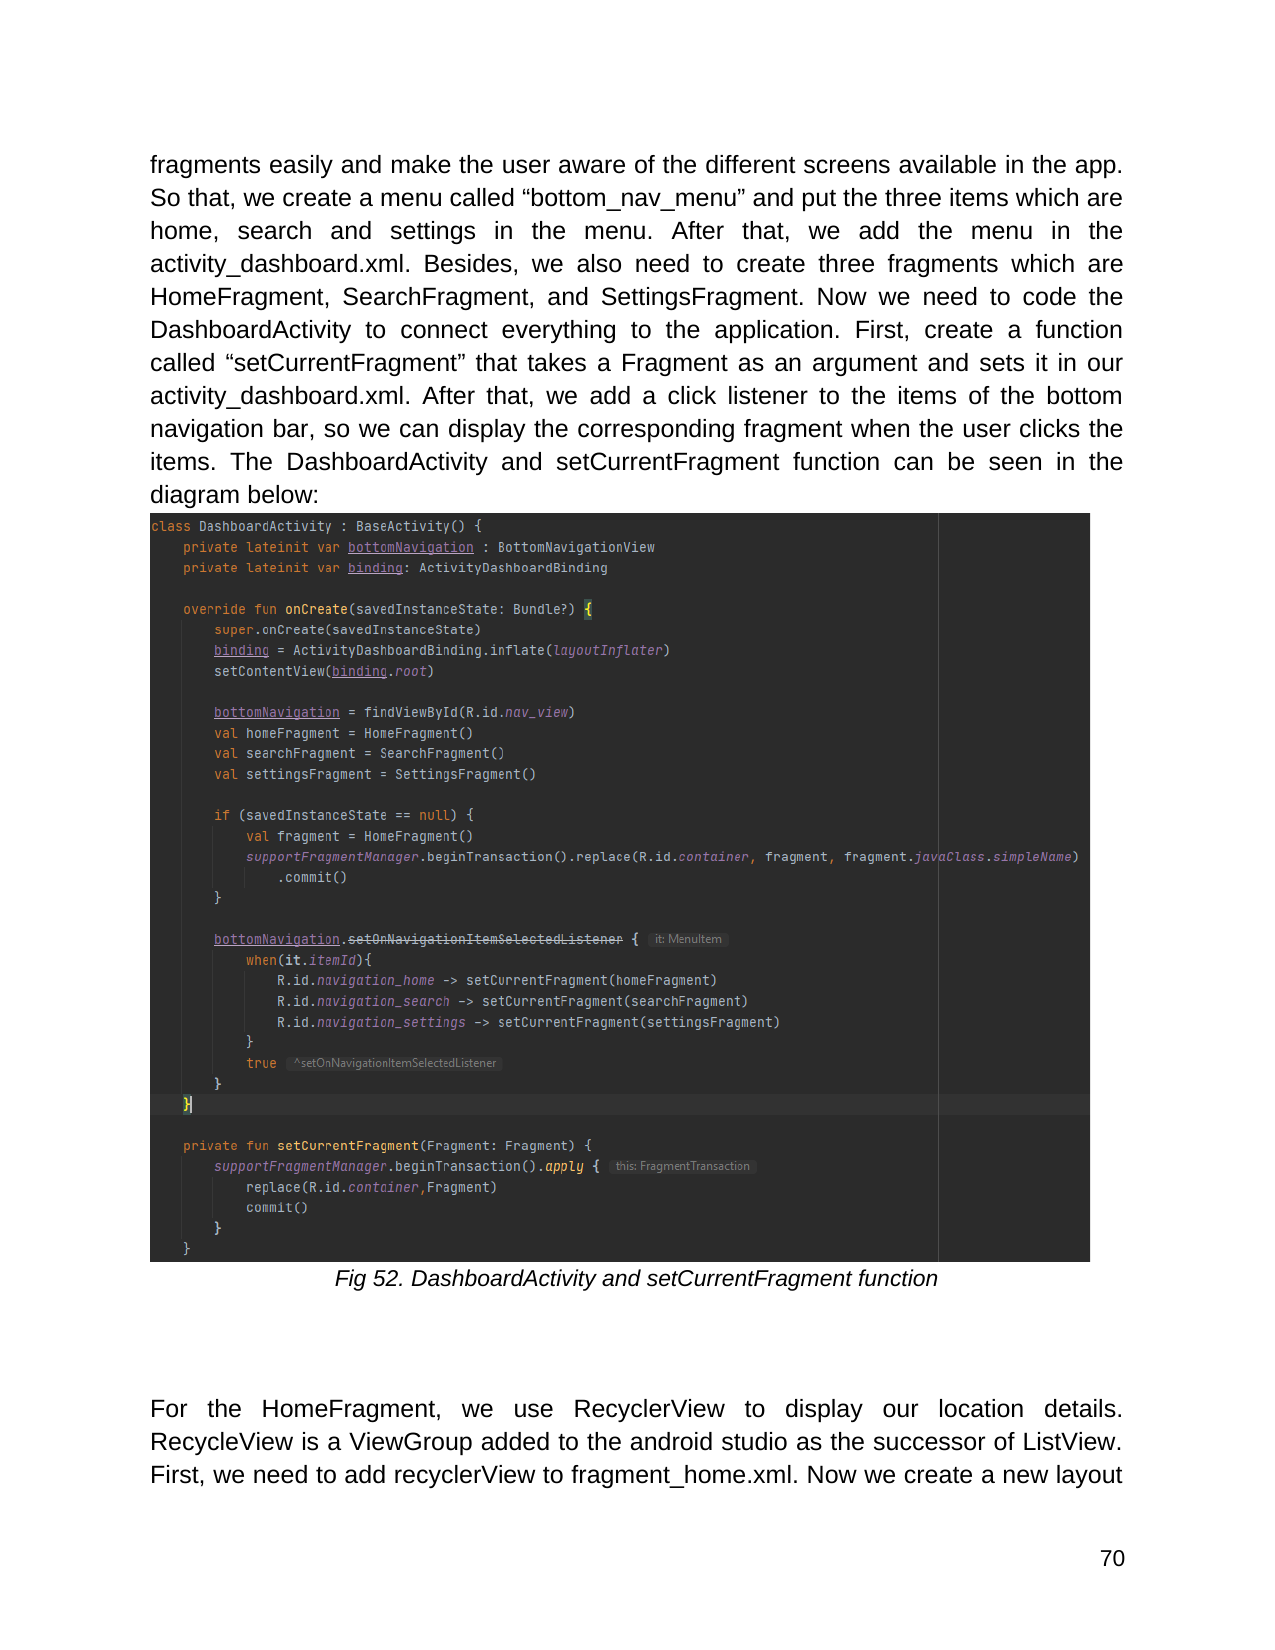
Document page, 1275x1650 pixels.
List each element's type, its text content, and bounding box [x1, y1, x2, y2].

picture [150, 513, 1091, 1262]
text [150, 1394, 1125, 1489]
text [150, 150, 1125, 509]
text Fig 52. DashboardActivity and setCurrentFragment function [150, 1265, 1125, 1291]
